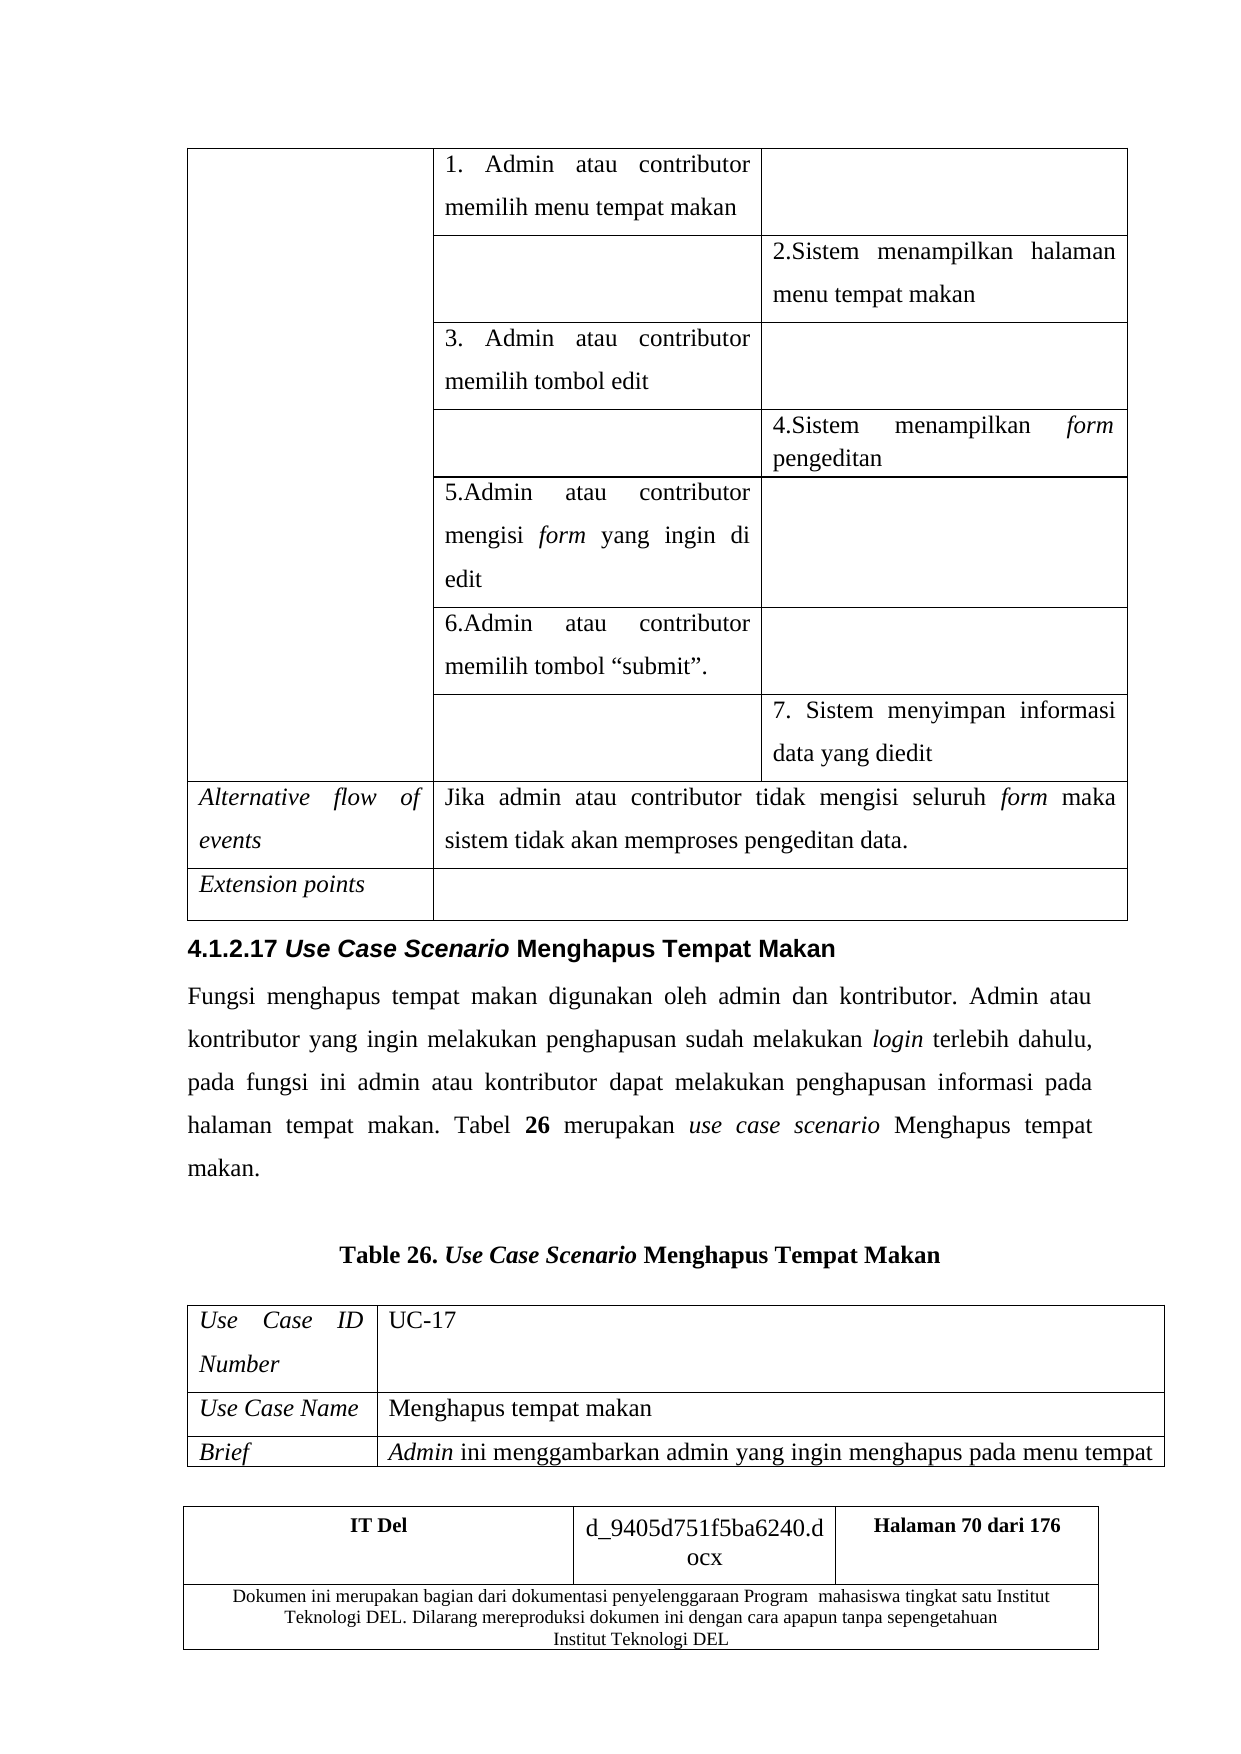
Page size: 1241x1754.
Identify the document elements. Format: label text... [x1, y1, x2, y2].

table_cell Menghapus tempat makan [378, 1393, 1164, 1436]
table_cell 1. Admin atau contributor memilih menu tempat makan [434, 149, 761, 235]
table_cell 6.Admin atau contributor memilih tombol “submit”. [434, 608, 761, 694]
table_cell [434, 869, 1127, 920]
table_cell [188, 149, 433, 781]
table_cell [762, 478, 1127, 607]
subtitle 4.1.2.17 Use Case Scenario Menghapus Tempat Makan [187, 934, 1092, 962]
table_cell 2.Sistem menampilkan halaman menu tempat makan [762, 236, 1127, 322]
table_cell 3. Admin atau contributor memilih tombol edit [434, 323, 761, 409]
table_cell 4.Sistem menampilkan form pengeditan [762, 410, 1127, 476]
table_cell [378, 1437, 1164, 1466]
text Table 26. Use Case Scenario Menghapus Tempat Makan [187, 1240, 1092, 1268]
text Fungsi menghapus tempat makan digunakan oleh admin dan kontributor. Admin atau kontributor yang ingin melakukan penghapusan sudah melakukan login terlebih dahulu, pada fungsi ini admin atau kontributor dapat melakukan penghapusan informasi pada halaman tempat makan. Tabel 26 merupakan use case scenario Menghapus tempat makan. [187, 981, 1092, 1182]
table_cell Alternative flow of events [188, 782, 433, 868]
table_cell [434, 410, 761, 476]
table_cell Use Case Name [188, 1393, 377, 1436]
table_cell 7. Sistem menyimpan informasi data yang diedit [762, 695, 1127, 781]
table_cell [762, 608, 1127, 694]
table_cell Extension points [188, 869, 433, 920]
table_cell [762, 149, 1127, 235]
table_header Use Case ID Number [188, 1306, 377, 1392]
table_cell Brief Description [188, 1437, 377, 1466]
table_cell [434, 236, 761, 322]
table_header UC-17 [378, 1306, 1164, 1392]
table_cell 5.Admin atau contributor mengisi form yang ingin di edit [434, 478, 761, 607]
table_cell [762, 323, 1127, 409]
table_cell Jika admin atau contributor tidak mengisi seluruh form maka sistem tidak akan memproses pengeditan data. [434, 782, 1127, 868]
table_cell [434, 695, 761, 781]
